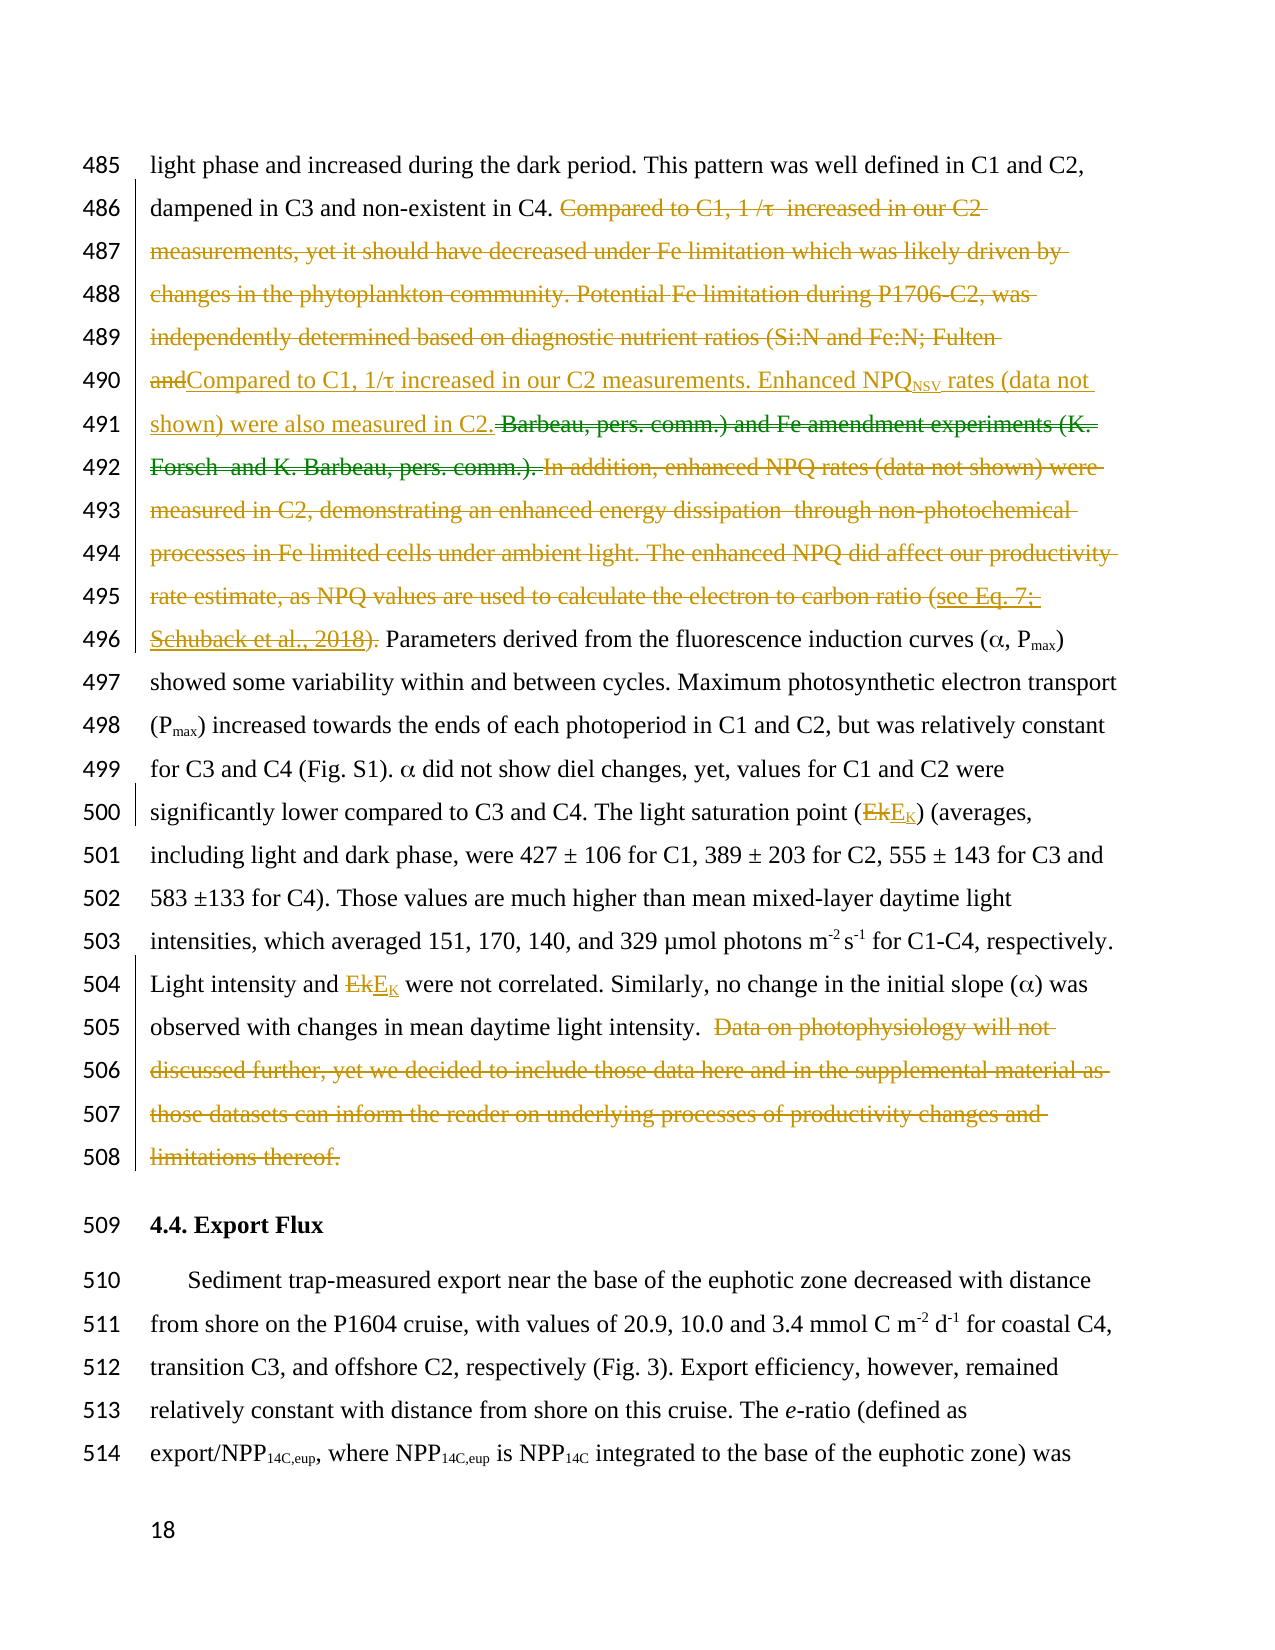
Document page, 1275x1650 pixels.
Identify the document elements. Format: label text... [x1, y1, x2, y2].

text 4.4. Export Flux [150, 1210, 1125, 1239]
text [150, 1266, 1125, 1467]
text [150, 150, 1125, 1171]
